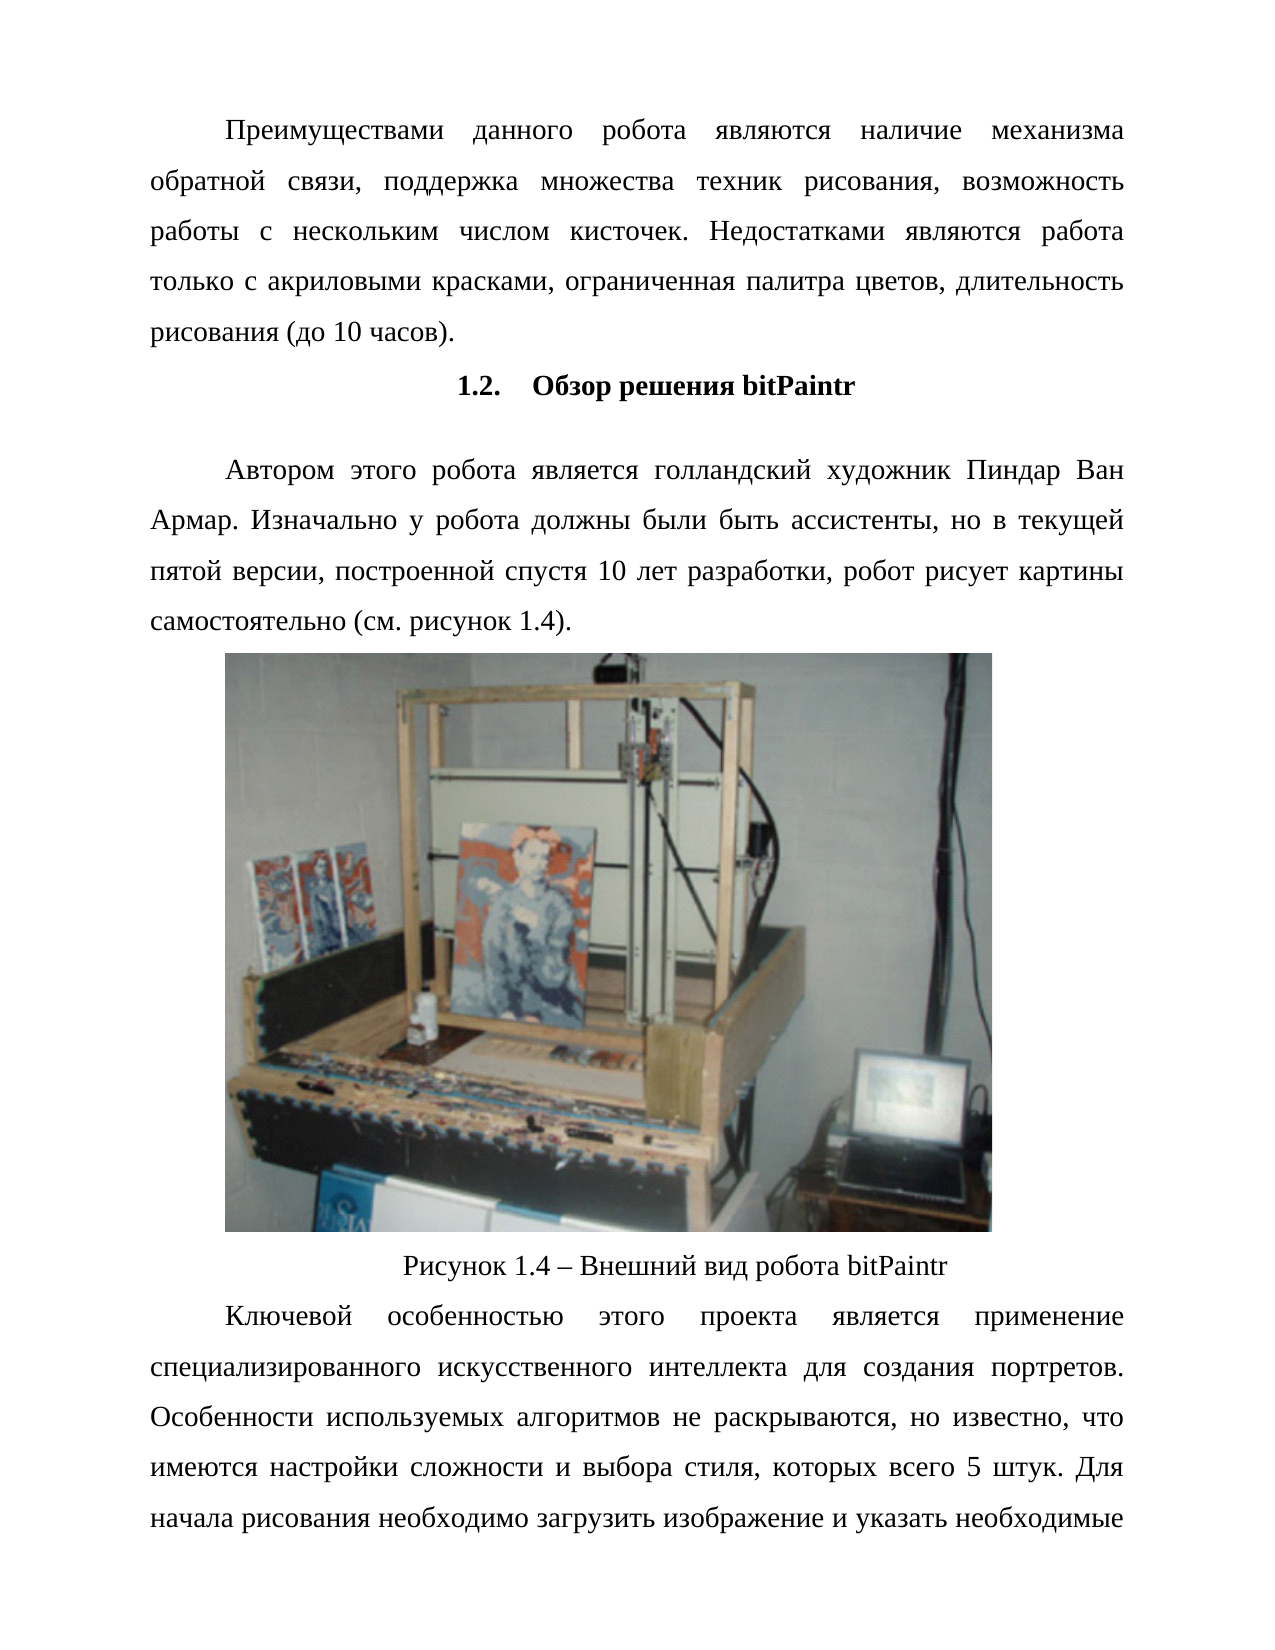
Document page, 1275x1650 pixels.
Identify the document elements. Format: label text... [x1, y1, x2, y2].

text Рисунок 1.4 – Внешний вид робота bitPaintr [150, 1248, 1125, 1282]
picture [225, 653, 993, 1232]
text Автором этого робота является голландский художник Пиндар Ван Армар. Изначально у робота должны были быть ассистенты, но в текущей пятой версии, построенной спустя 10 лет разработки, робот рисует картины самостоятельно (см. рисунок 1.4). [150, 452, 1125, 637]
subtitle Обзор решения bitPaintr [187, 368, 1125, 402]
text Преимуществами данного робота являются наличие механизма обратной связи, поддержка множества техник рисования, возможность работы с нескольким числом кисточек. Недостатками являются работа только с акриловыми красками, ограниченная палитра цветов, длительность рисования (до 10 часов). [150, 112, 1125, 347]
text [150, 1298, 1125, 1533]
